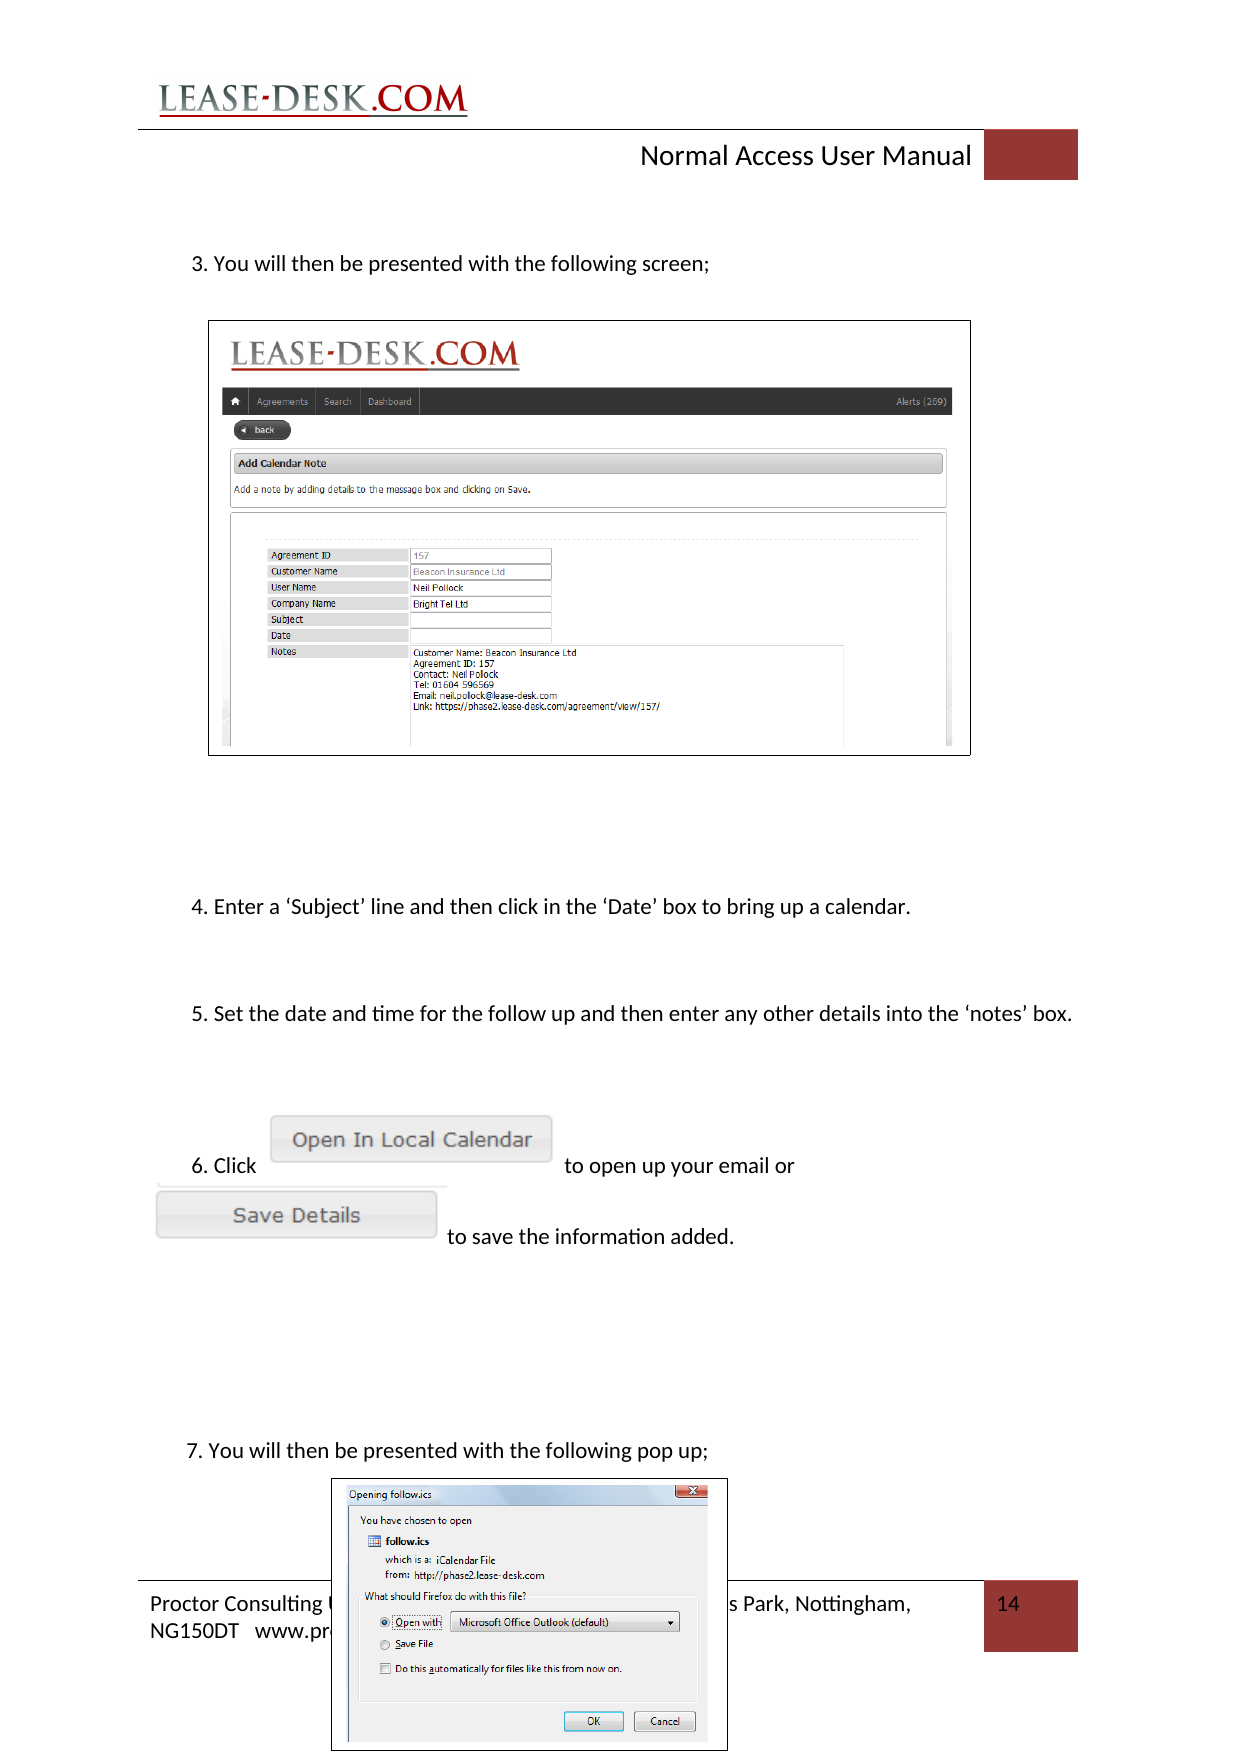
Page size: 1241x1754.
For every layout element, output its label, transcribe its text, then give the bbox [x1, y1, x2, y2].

picture [262, 1106, 559, 1174]
picture [150, 73, 476, 129]
text 3. You will then be presented with the following screen; [150, 249, 1090, 277]
text 5. Set the date and time for the follow up and then enter any other details into the ‘notes’ box. [150, 999, 1090, 1027]
picture [222, 327, 953, 746]
picture [150, 1183, 447, 1245]
text 7. You will then be presented with the following pop up; [150, 1436, 1090, 1464]
picture [346, 1485, 708, 1742]
text 4. Enter a ‘Subject’ line and then click in the ‘Date’ box to bring up a calendar. [150, 892, 1090, 920]
